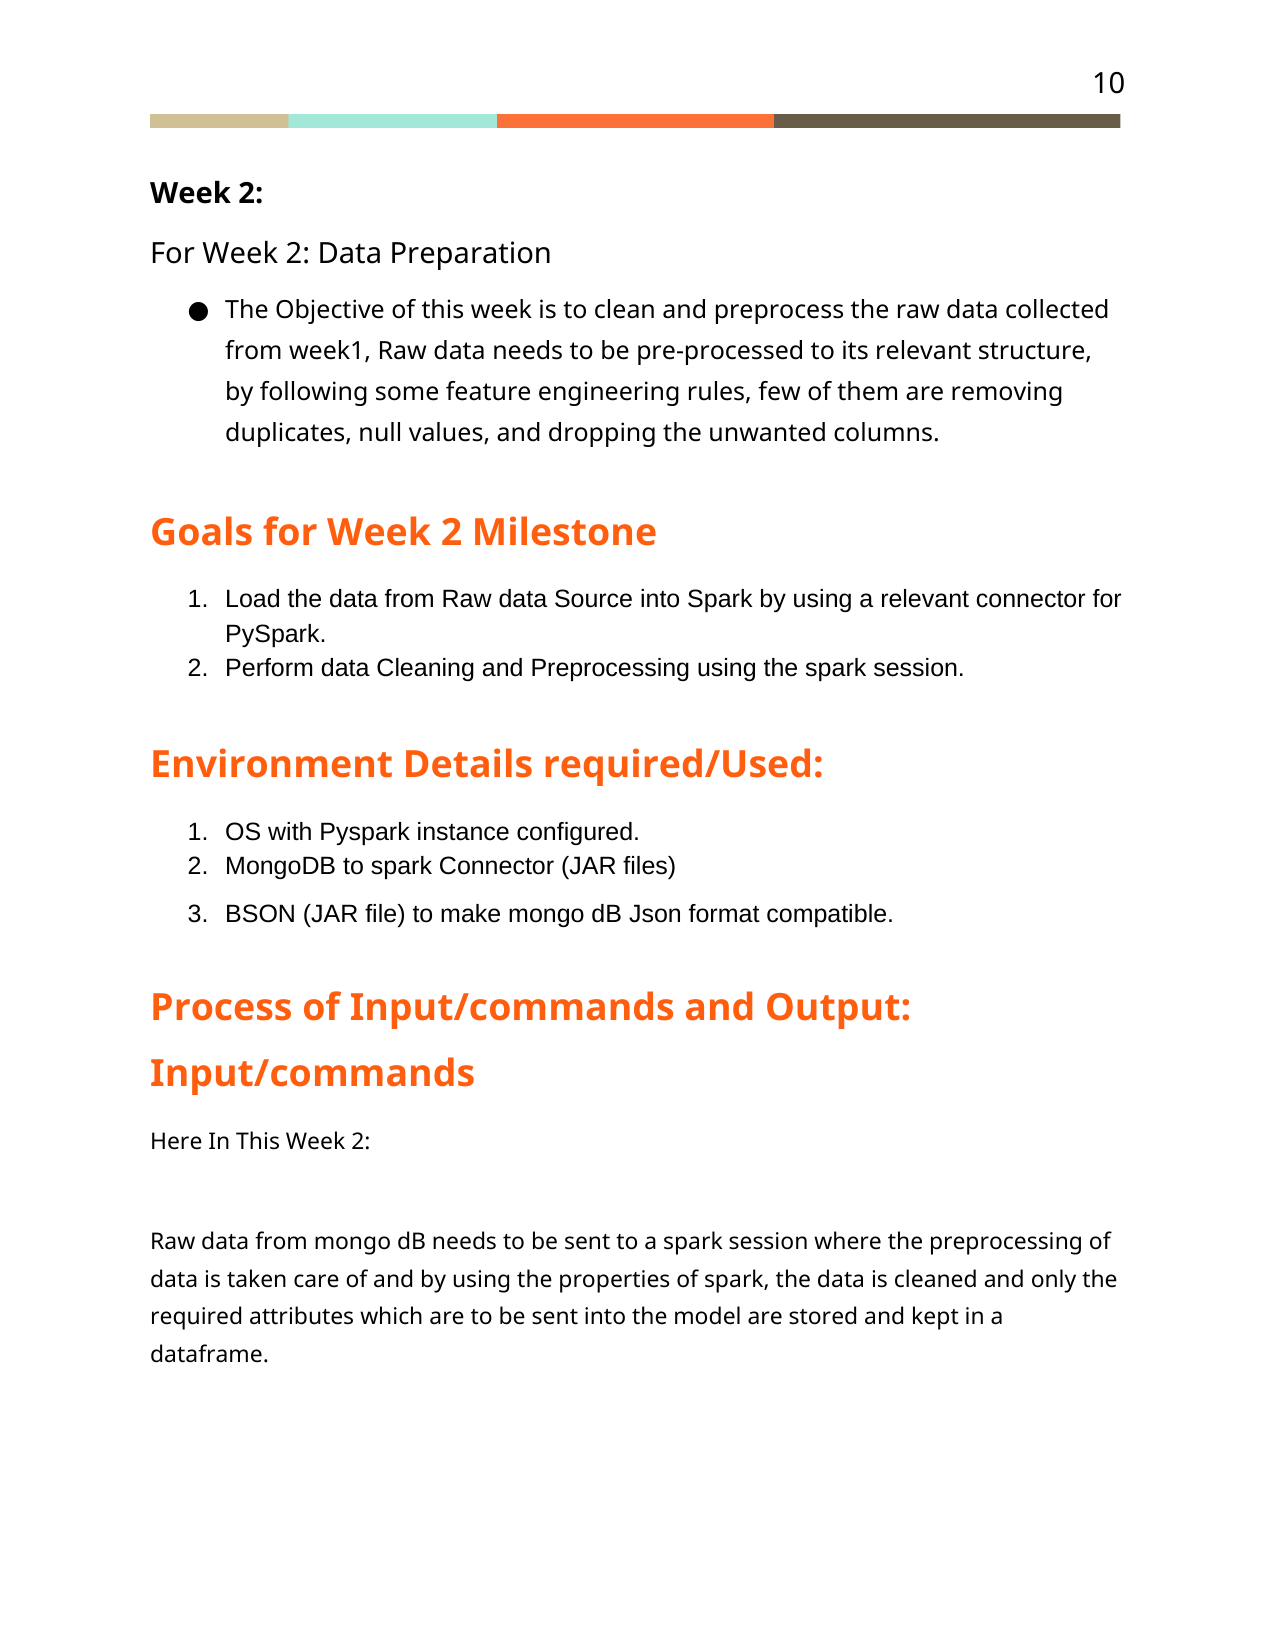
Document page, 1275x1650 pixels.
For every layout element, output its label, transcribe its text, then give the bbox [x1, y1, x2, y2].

subtitle Goals for Week 2 Milestone [150, 506, 1125, 557]
text Raw data from mongo dB needs to be sent to a spark session where the preprocessing of data is taken care of and by using the properties of spark, the data is cleaned and only the required attributes which are to be sent into the model are stored and kept in a dataframe. [150, 1225, 1125, 1369]
list BSON (JAR file) to make mongo dB Json format compatible. [187, 899, 1125, 928]
list Perform data Cleaning and Preprocessing using the spark session. [187, 653, 1125, 682]
list Load the data from Raw data Source into Spark by using a relevant connector for PySpark. [187, 584, 1125, 648]
text For Week 2: Data Preparation [150, 232, 1125, 272]
list The Objective of this week is to clean and preprocess the raw data collected from week1, Raw data needs to be pre-processed to its relevant structure, by following some feature engineering rules, few of them are removing duplicates, null values, and dropping the unwanted columns. [187, 292, 1125, 449]
text Week 2: [150, 172, 1125, 212]
subtitle Process of Input/commands and Output: Input/commands [150, 980, 1125, 1097]
subtitle Environment Details required/Used: [150, 738, 1125, 789]
picture [150, 114, 1121, 128]
text Here In This Week 2: [150, 1125, 1125, 1156]
list OS with Pyspark instance configured. [187, 817, 1125, 845]
list MongoDB to spark Connector (JAR files) [187, 851, 1125, 880]
